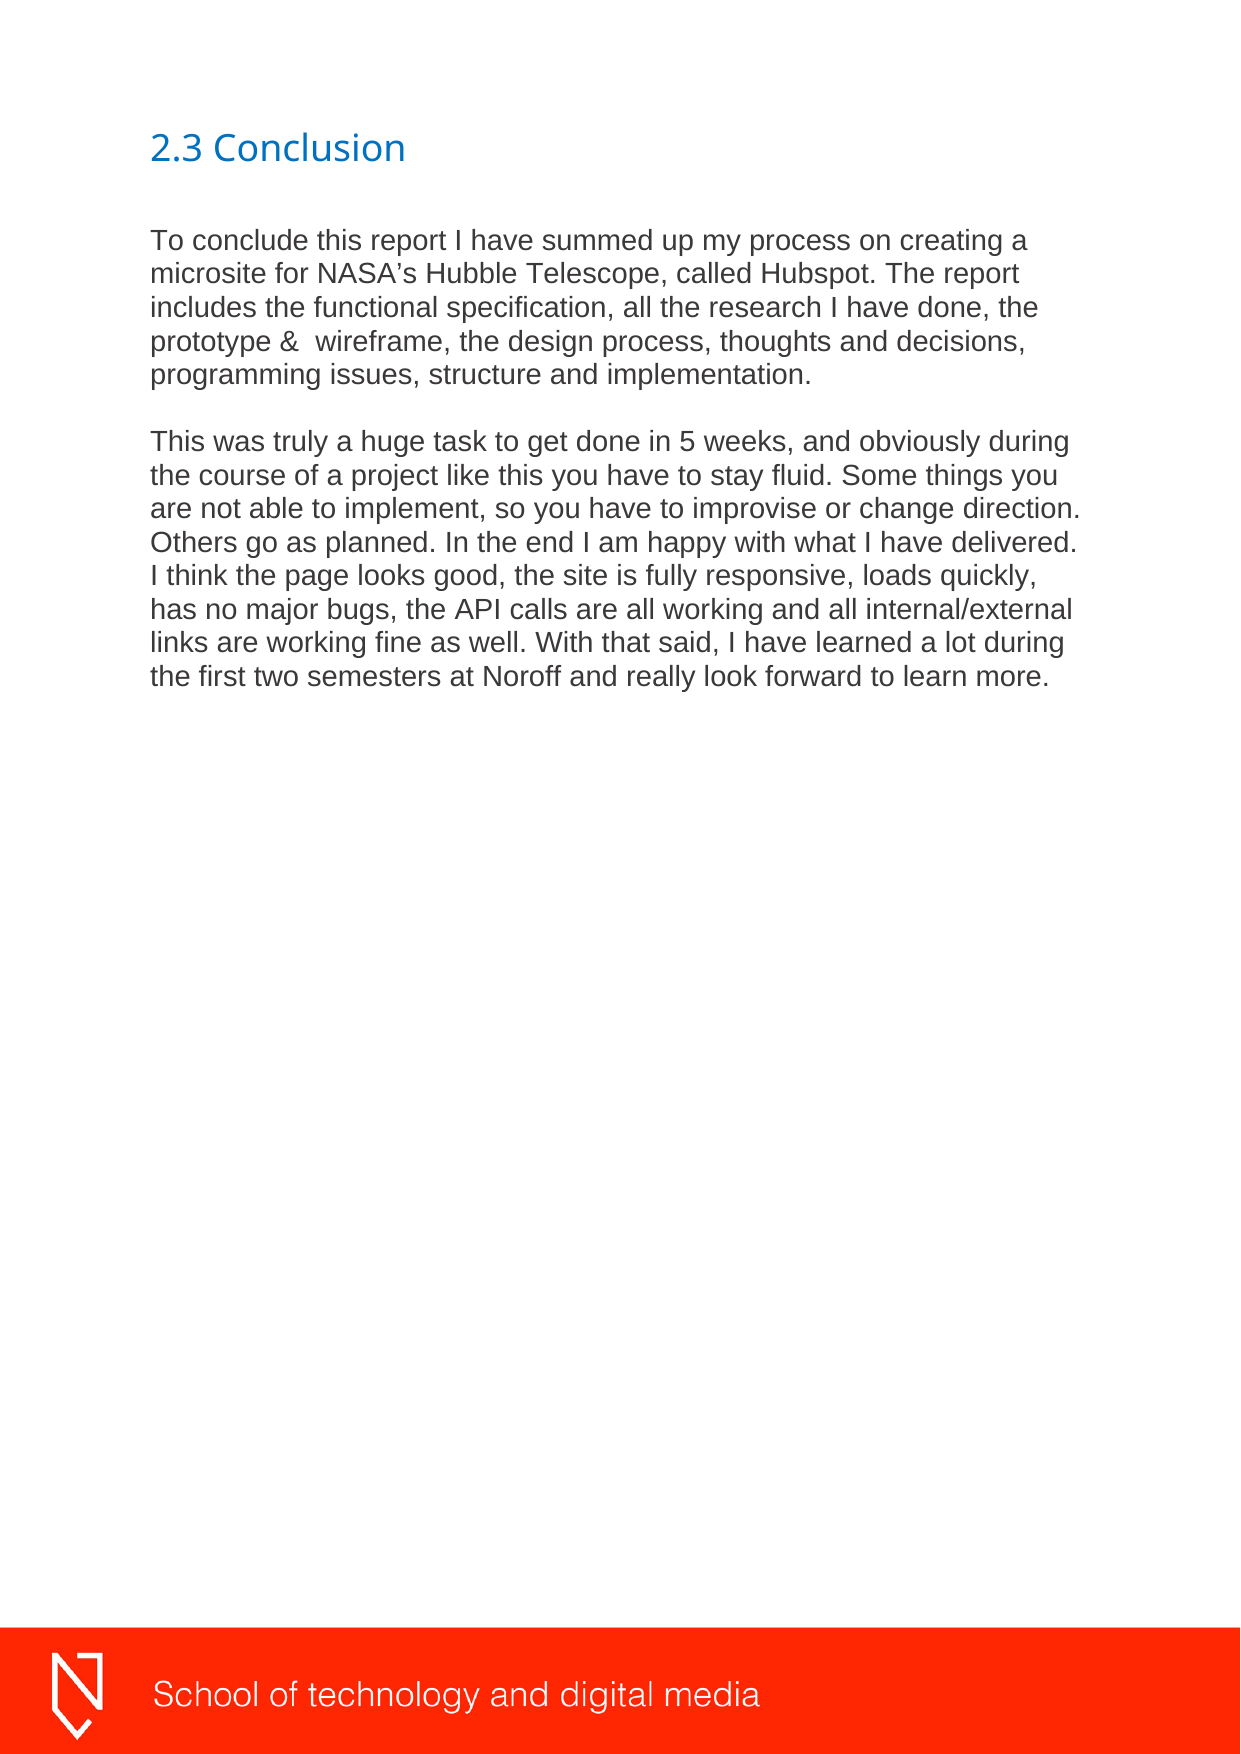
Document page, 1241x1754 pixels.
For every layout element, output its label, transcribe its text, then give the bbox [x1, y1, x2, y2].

text This was truly a huge task to get done in 5 weeks, and obviously during the course of a project like this you have to stay fluid. Some things you are not able to implement, so you have to improvise or change direction. Others go as planned. In the end I am happy with what I have delivered. I think the page looks good, the site is fully responsive, loads quickly, has no major bugs, the API calls are all working and all internal/external links are working fine as well. With that said, I have learned a lot during the first two semesters at Noroff and really look forward to learn more. [150, 424, 1090, 692]
text 2.3 Conclusion [150, 121, 1090, 172]
text To conclude this report I have summed up my process on creating a microsite for NASA’s Hubble Telescope, called Hubspot. The report includes the functional specification, all the research I have done, the prototype & wireframe, the design process, thoughts and decisions, programming issues, structure and implementation. [150, 223, 1090, 391]
picture [0, 1618, 1241, 1754]
